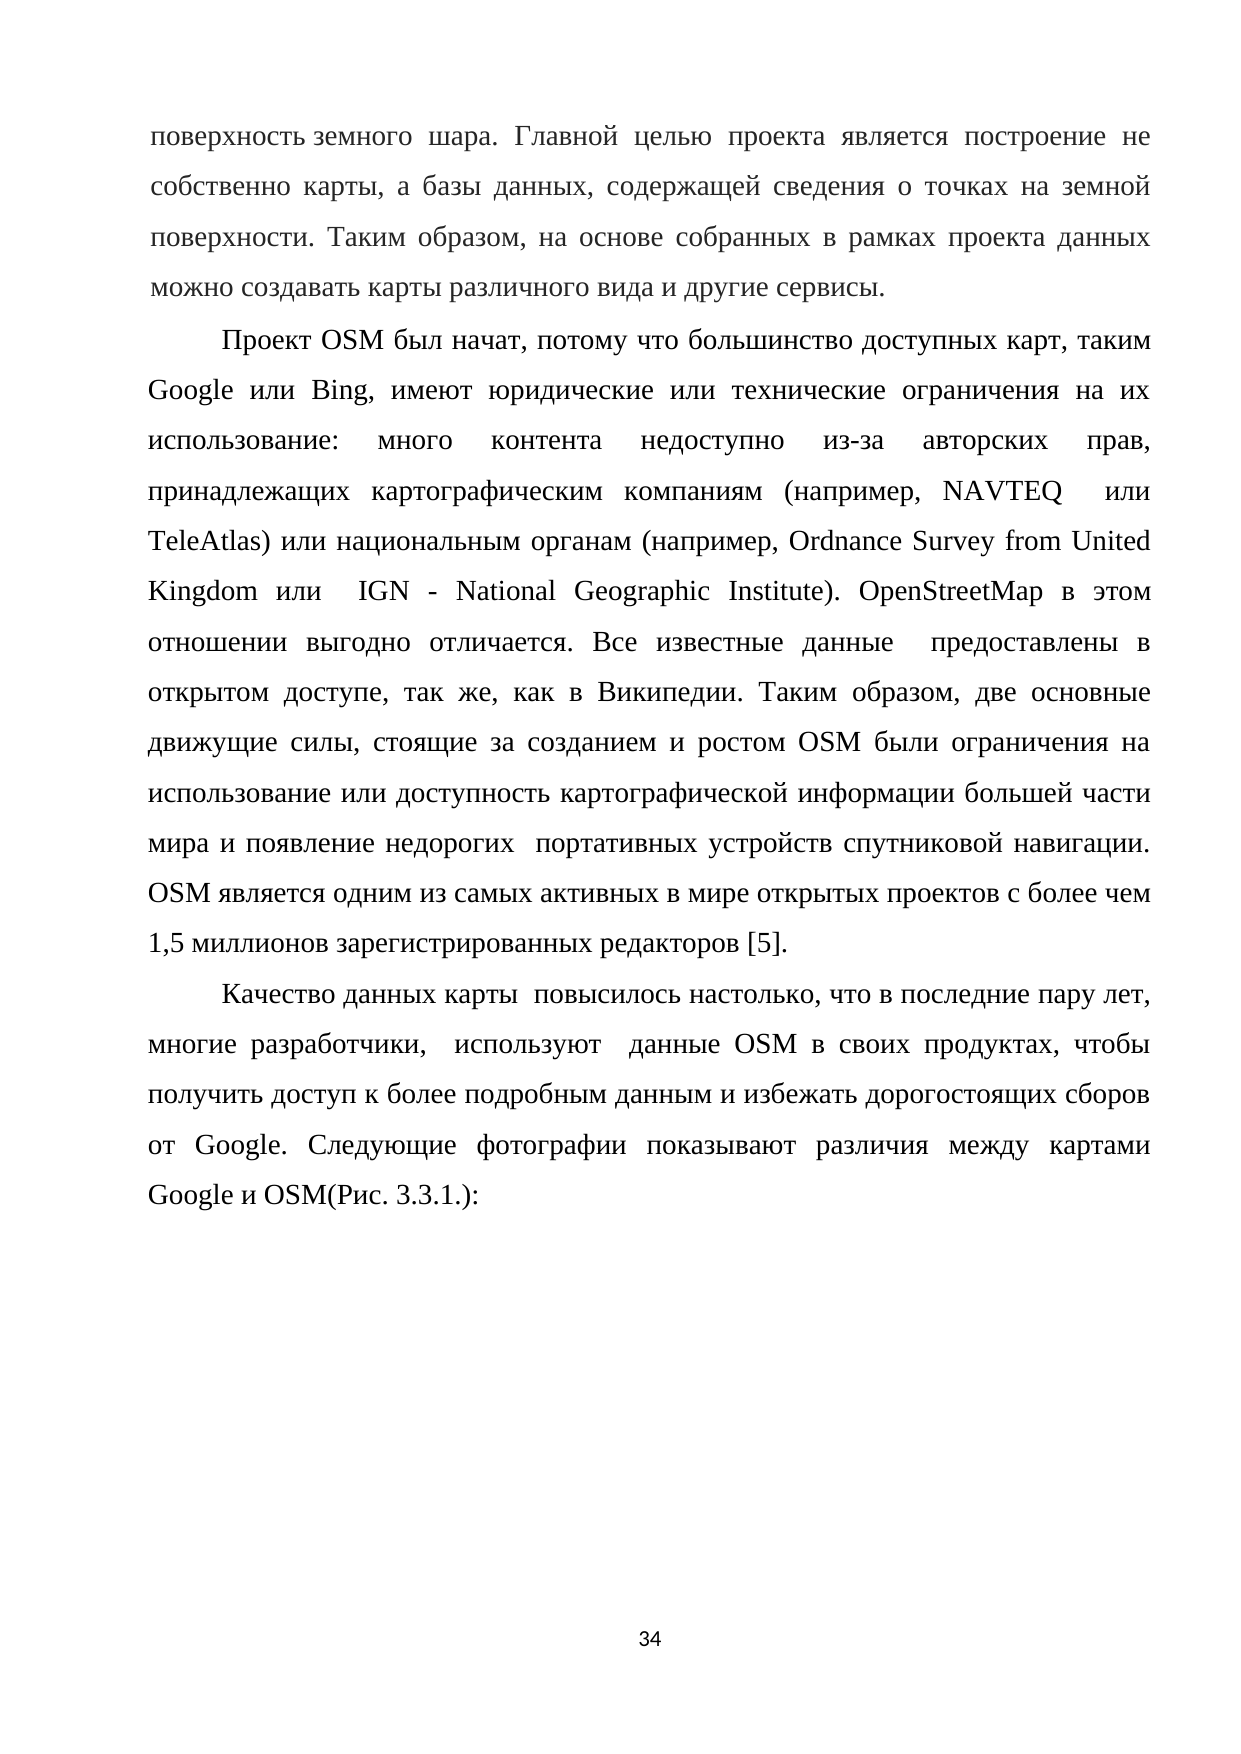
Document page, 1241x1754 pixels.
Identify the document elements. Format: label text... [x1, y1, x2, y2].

text Качество данных карты повысилось настолько, что в последние пару лет, многие разработчики, используют данные OSM в своих продуктах, чтобы получить доступ к более подробным данным и избежать дорогостоящих сборов от Google. Следующие фотографии показывают различия между картами Google и OSM(Рис. 3.3.1.): [148, 1026, 1152, 1261]
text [150, 118, 1152, 353]
text Проект OSM был начат, потому что большинство доступных карт, таким Google или Bing, имеют юридические или технические ограничения на их использование: много контента недоступно из-за авторских прав, принадлежащих картографическим компаниям (например, NAVTEQ или TeleAtlas) или национальным органам (например, Ordnance Survey from United Kingdom или IGN - National Geographic Institute). OpenStreetMap в этом отношении выгодно отличается. Все известные данные предоставлены в открытом доступе, так же, как в Википедии. Таким образом, две основные движущие силы, стоящие за созданием и ростом OSM были ограничения на использование или доступность картографической информации большей части мира и появление недорогих портативных устройств спутниковой навигации. OSM является одним из самых активных в мире открытых проектов с более чем 1,5 миллионов зарегистрированных редакторов [5]. [148, 372, 1152, 1009]
